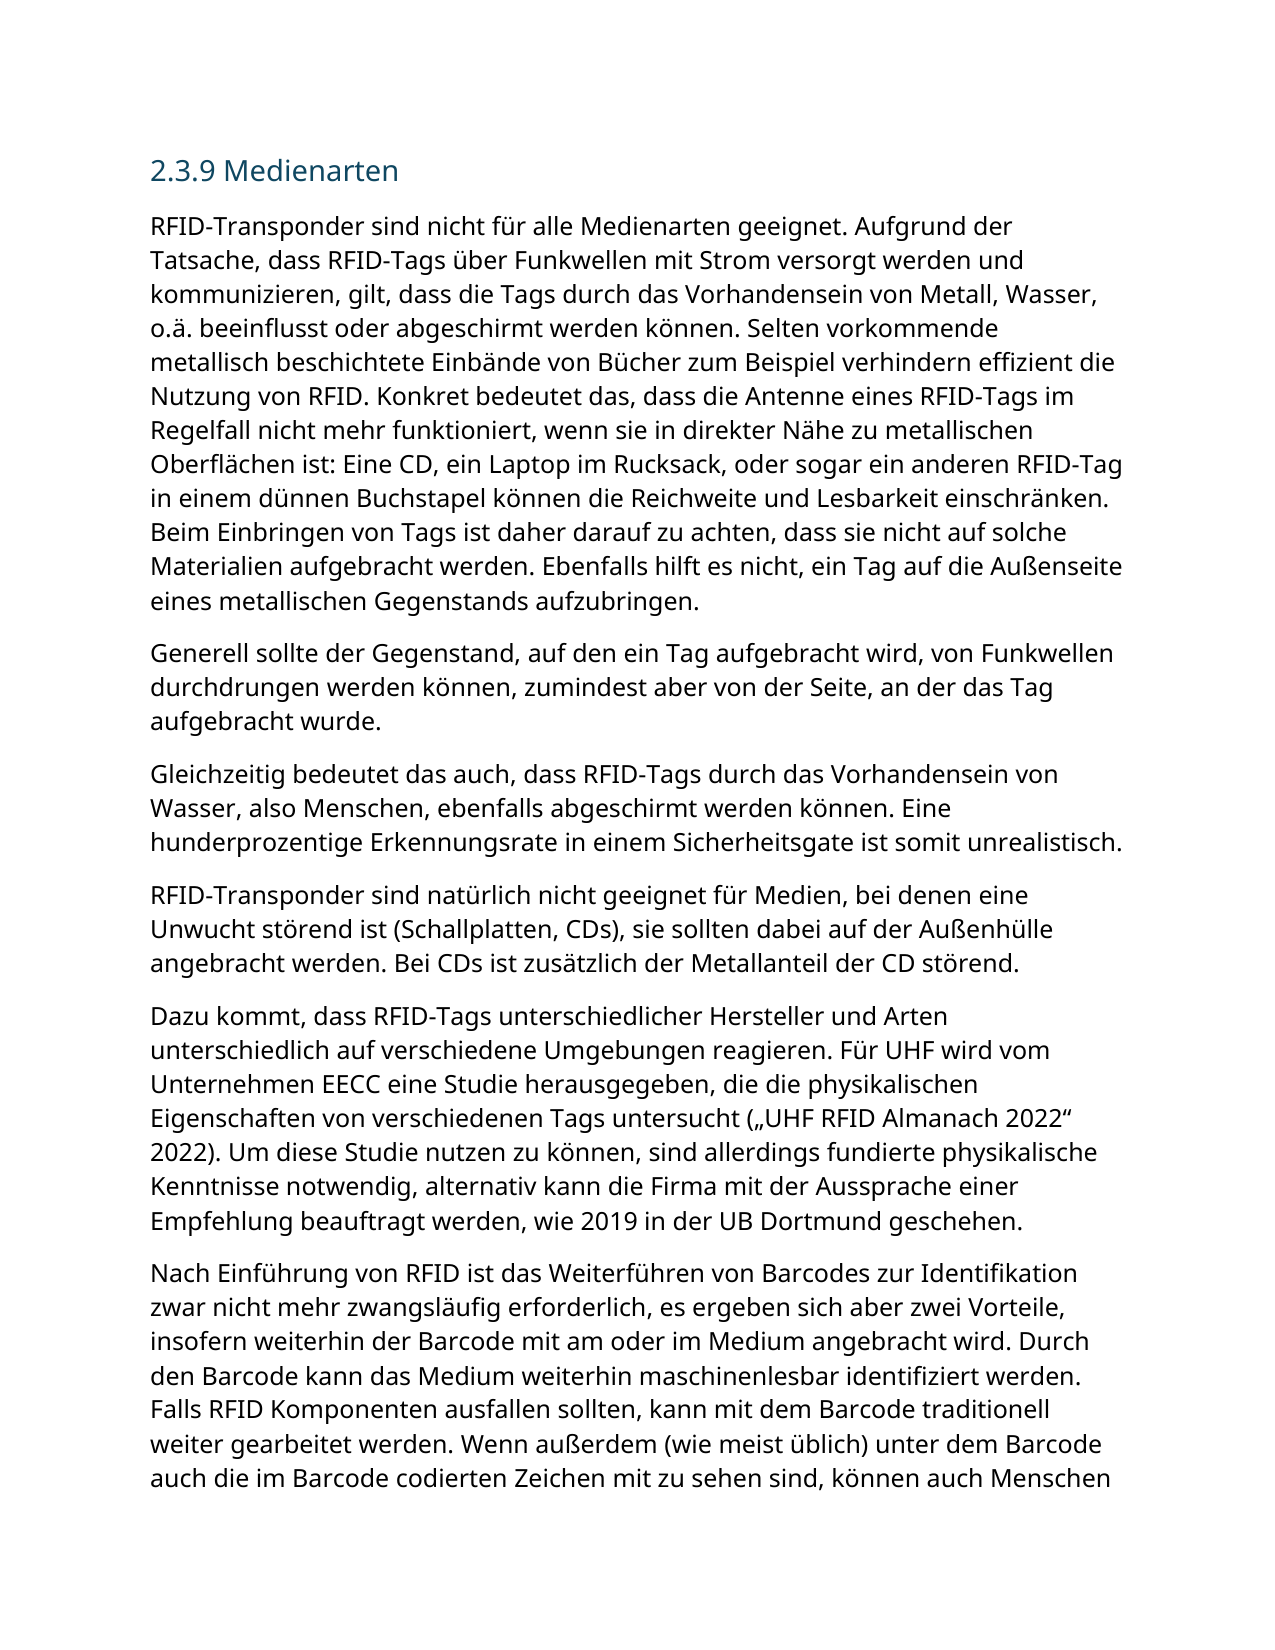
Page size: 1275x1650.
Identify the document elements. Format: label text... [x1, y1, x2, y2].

text Generell sollte der Gegenstand, auf den ein Tag aufgebracht wird, von Funkwellen durchdrungen werden können, zumindest aber von der Seite, an der das Tag aufgebracht wurde. [150, 636, 1125, 738]
text RFID-Transponder sind nicht für alle Medienarten geeignet. Aufgrund der Tatsache, dass RFID-Tags über Funkwellen mit Strom versorgt werden und kommunizieren, gilt, dass die Tags durch das Vorhandensein von Metall, Wasser, o.ä. beeinflusst oder abgeschirmt werden können. Selten vorkommende metallisch beschichtete Einbände von Bücher zum Beispiel verhindern effizient die Nutzung von RFID. Konkret bedeutet das, dass die Antenne eines RFID-Tags im Regelfall nicht mehr funktioniert, wenn sie in direkter Nähe zu metallischen Oberflächen ist: Eine CD, ein Laptop im Rucksack, oder sogar ein anderen RFID-Tag in einem dünnen Buchstapel können die Reichweite und Lesbarkeit einschränken. Beim Einbringen von Tags ist daher darauf zu achten, dass sie nicht auf solche Materialien aufgebracht werden. Ebenfalls hilft es nicht, ein Tag auf die Außenseite eines metallischen Gegenstands aufzubringen. [150, 208, 1125, 617]
text RFID-Transponder sind natürlich nicht geeignet für Medien, bei denen eine Unwucht störend ist (Schallplatten, CDs), sie sollten dabei auf der Außenhülle angebracht werden. Bei CDs ist zusätzlich der Metallanteil der CD störend. [150, 878, 1125, 980]
text Gleichzeitig bedeutet das auch, dass RFID-Tags durch das Vorhandensein von Wasser, also Menschen, ebenfalls abgeschirmt werden können. Eine hunderprozentige Erkennungsrate in einem Sicherheitsgate ist somit unrealistisch. [150, 757, 1125, 859]
text Dazu kommt, dass RFID-Tags unterschiedlicher Hersteller und Arten unterschiedlich auf verschiedene Umgebungen reagieren. Für UHF wird vom Unternehmen EECC eine Studie herausgegeben, die die physikalischen Eigenschaften von verschiedenen Tags untersucht („UHF RFID Almanach 2022“ 2022). Um diese Studie nutzen zu können, sind allerdings fundierte physikalische Kenntnisse notwendig, alternativ kann die Firma mit der Aussprache einer Empfehlung beauftragt werden, wie 2019 in der UB Dortmund geschehen. [150, 999, 1125, 1237]
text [150, 1256, 1125, 1494]
subtitle 2.3.9 Medienarten [150, 150, 1125, 190]
